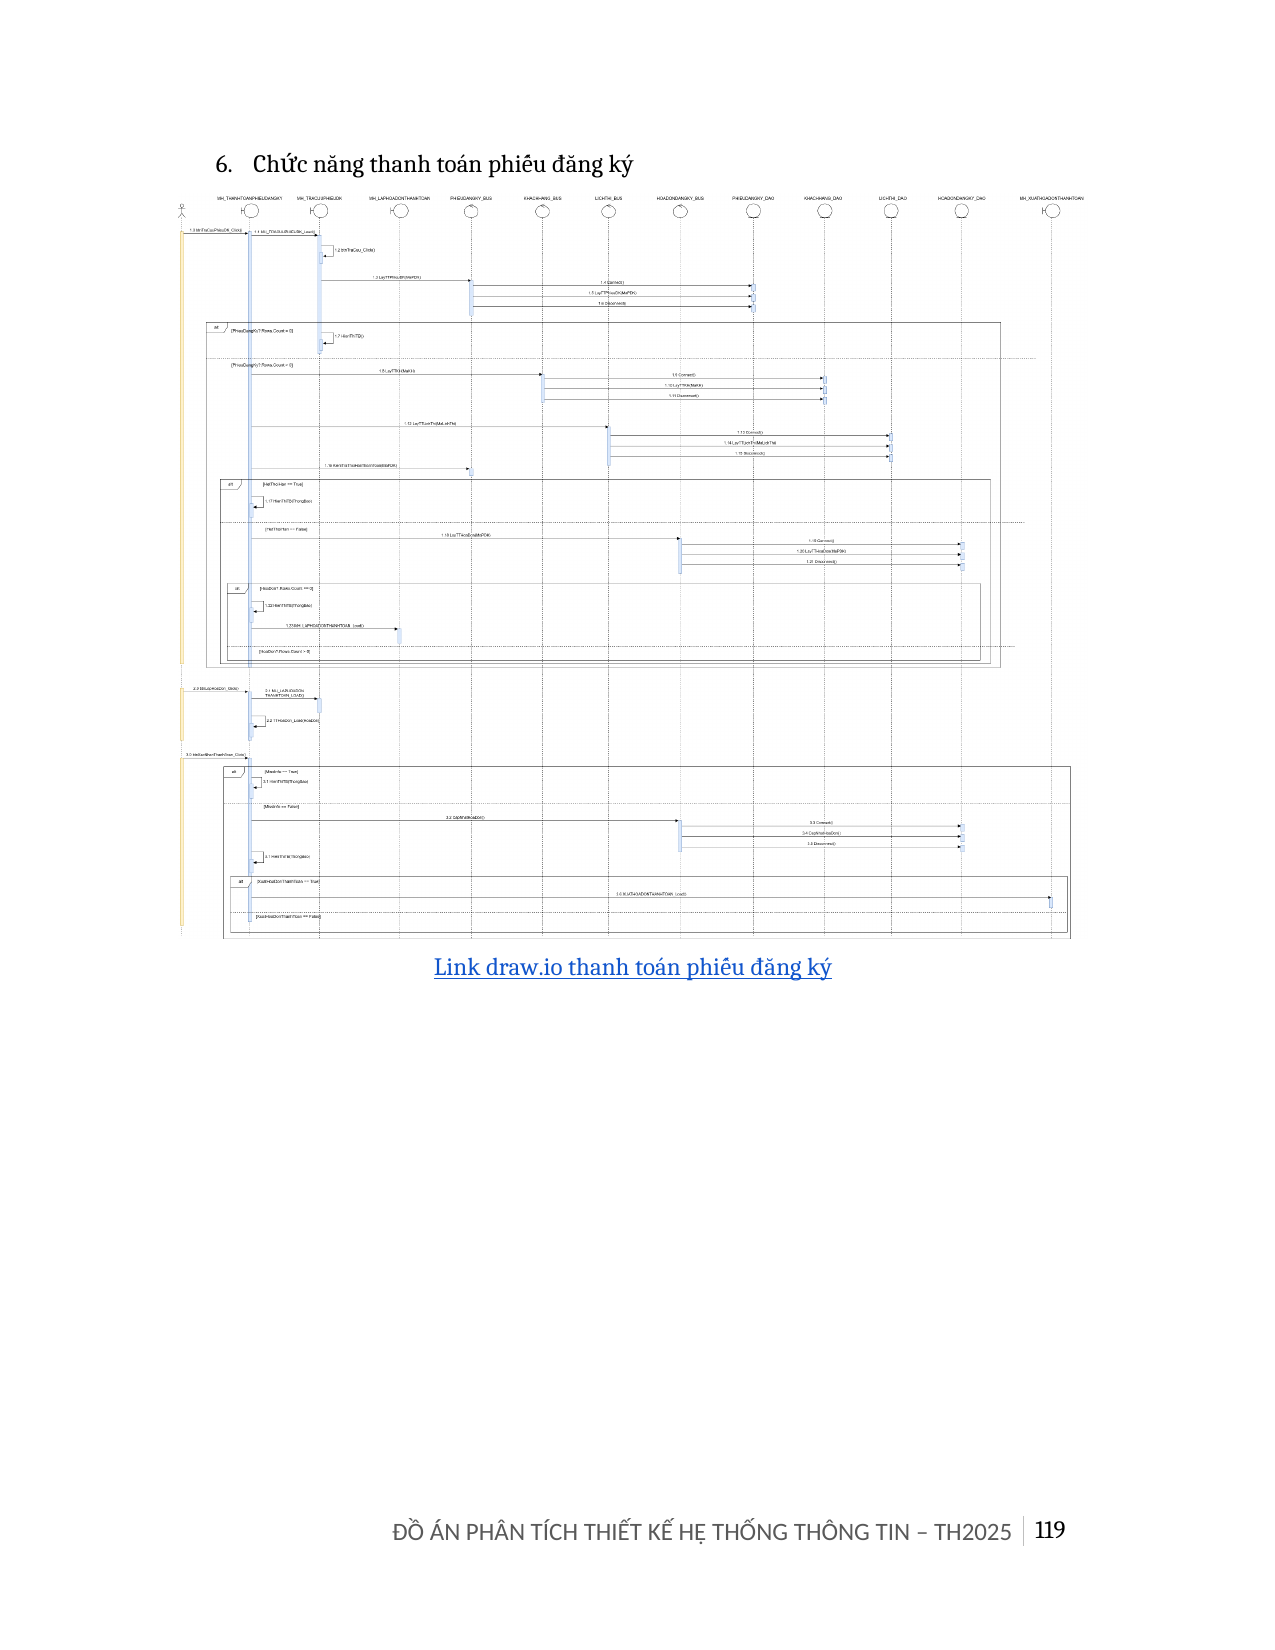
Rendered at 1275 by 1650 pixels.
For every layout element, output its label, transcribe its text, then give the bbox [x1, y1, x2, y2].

list Chức năng thanh toán phiếu đăng ký [216, 150, 1087, 179]
text Link draw.io thanh toán phiếu đăng ký [178, 953, 1087, 982]
picture [178, 193, 1088, 939]
